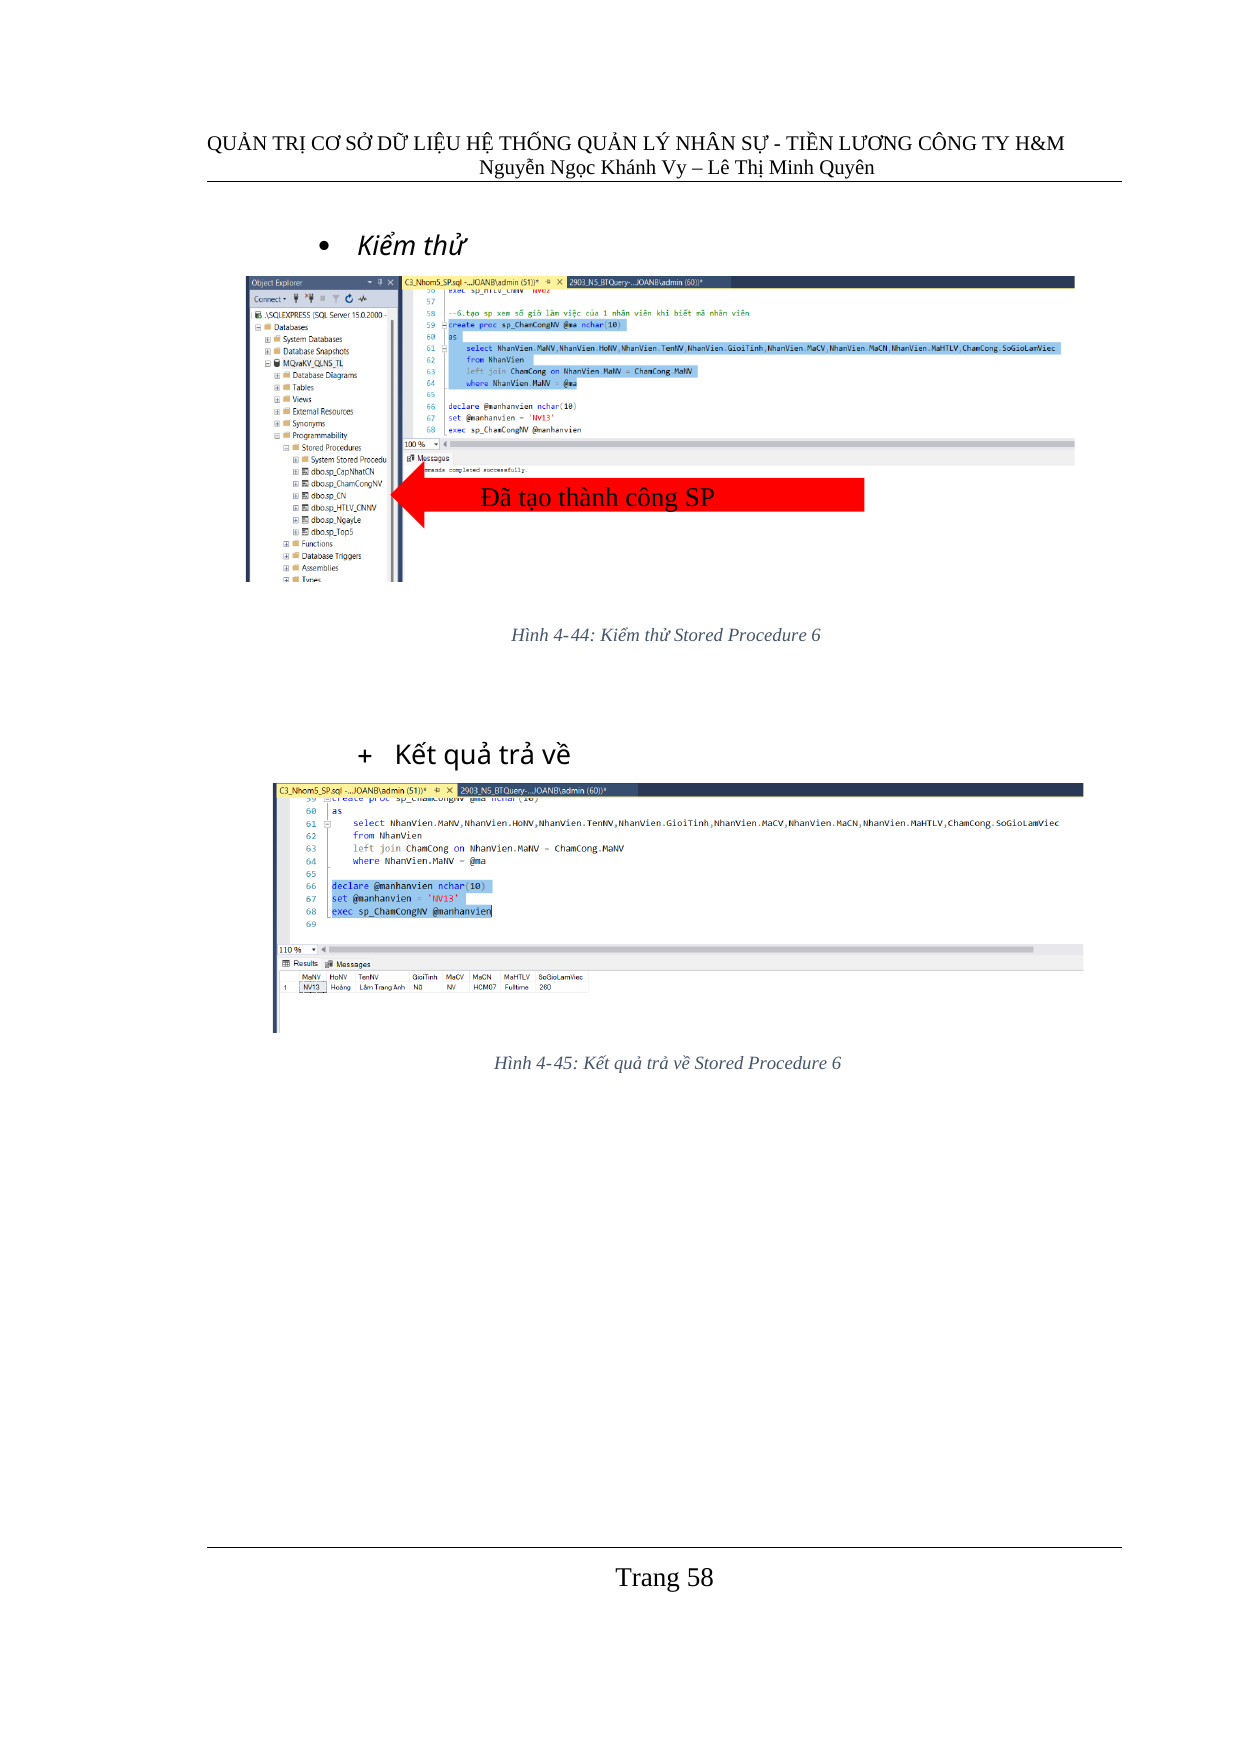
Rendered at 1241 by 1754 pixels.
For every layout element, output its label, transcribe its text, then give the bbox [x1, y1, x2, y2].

subtitle Kiểm thử [319, 226, 1122, 263]
picture [245, 276, 1075, 582]
picture [272, 783, 1084, 1033]
subtitle Kết quả trả về [357, 735, 1122, 772]
